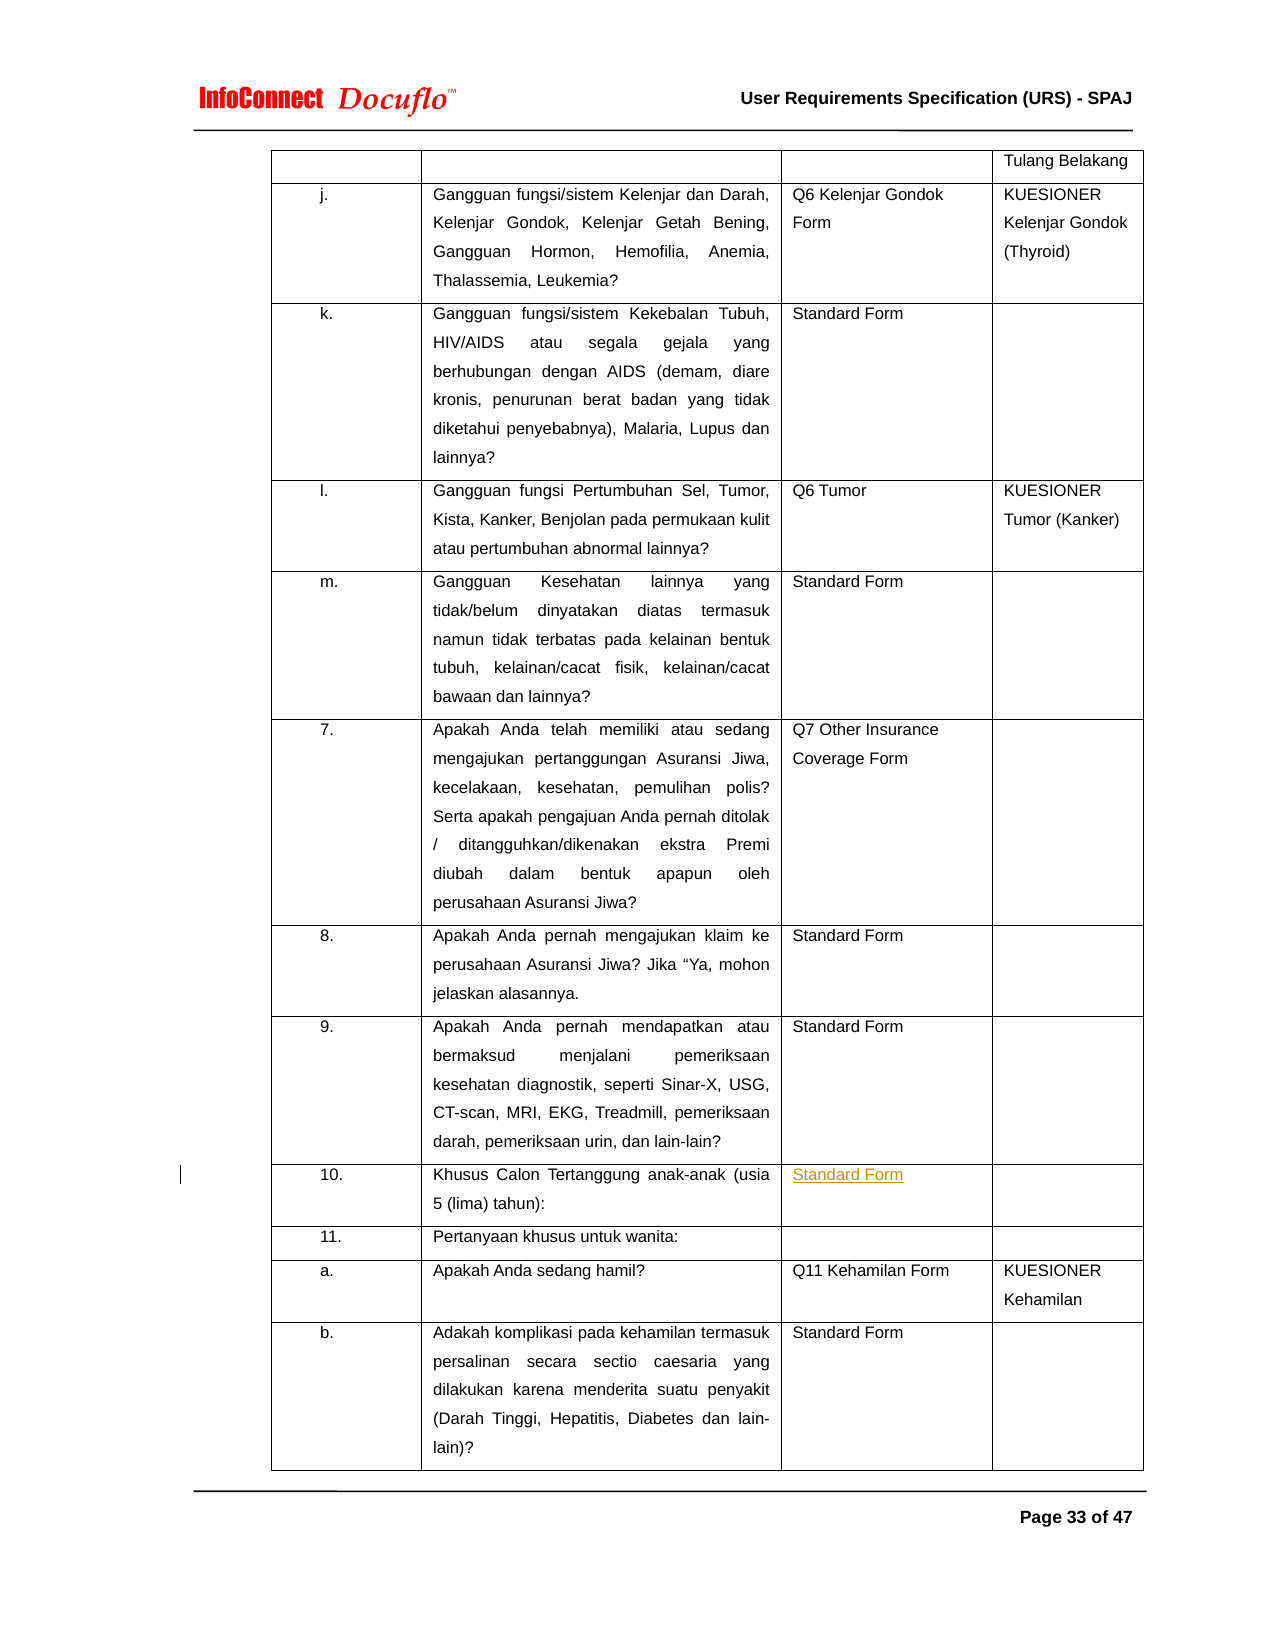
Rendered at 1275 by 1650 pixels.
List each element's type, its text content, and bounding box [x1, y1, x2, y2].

table_cell Q7 Other Insurance Coverage Form [782, 720, 992, 925]
table_cell [782, 1165, 992, 1226]
table_cell 10. [272, 1165, 421, 1226]
table_cell 7. [272, 720, 421, 925]
picture [194, 75, 465, 122]
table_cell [422, 151, 781, 183]
table_cell Apakah Anda pernah mendapatkan atau bermaksud menjalani pemeriksaan kesehatan diagnostik, seperti Sinar-X, USG, CT-scan, MRI, EKG, Treadmill, pemeriksaan darah, pemeriksaan urin, dan lain-lain? [422, 1017, 781, 1164]
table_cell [993, 151, 1143, 183]
table_cell Gangguan fungsi/sistem Kelenjar dan Darah, Kelenjar Gondok, Kelenjar Getah Bening, Gangguan Hormon, Hemofilia, Anemia, Thalassemia, Leukemia? [422, 184, 781, 303]
table_cell Khusus Calon Tertanggung anak-anak (usia 5 (lima) tahun): [422, 1165, 781, 1226]
table_cell Standard Form [782, 572, 992, 719]
table_cell [993, 1017, 1143, 1164]
table_cell [993, 1323, 1143, 1470]
table_cell Q6 Tumor [782, 481, 992, 571]
table_cell 11. [272, 1227, 421, 1259]
table_cell Apakah Anda pernah mengajukan klaim ke perusahaan Asuransi Jiwa? Jika “Ya, mohon jelaskan alasannya. [422, 926, 781, 1016]
table_cell Gangguan fungsi Pertumbuhan Sel, Tumor, Kista, Kanker, Benjolan pada permukaan kulit atau pertumbuhan abnormal lainnya? [422, 481, 781, 571]
table_cell Q11 Kehamilan Form [782, 1261, 992, 1322]
table_cell [993, 720, 1143, 925]
table_cell Adakah komplikasi pada kehamilan termasuk persalinan secara sectio caesaria yang dilakukan karena menderita suatu penyakit (Darah Tinggi, Hepatitis, Diabetes dan lain-lain)? [422, 1323, 781, 1470]
table_cell a. [272, 1261, 421, 1322]
table_cell KUESIONER Kelenjar Gondok (Thyroid) [993, 184, 1143, 303]
table_cell Standard Form [782, 926, 992, 1016]
table_cell [993, 926, 1143, 1016]
table_cell b. [272, 1323, 421, 1470]
table_cell Standard Form [782, 1323, 992, 1470]
table_cell Standard Form [782, 304, 992, 480]
table_cell [993, 304, 1143, 480]
table_cell KUESIONER Tumor (Kanker) [993, 481, 1143, 571]
table_cell Apakah Anda telah memiliki atau sedang mengajukan pertanggungan Asuransi Jiwa, kecelakaan, kesehatan, pemulihan polis? Serta apakah pengajuan Anda pernah ditolak / ditangguhkan/dikenakan ekstra Premi diubah dalam bentuk apapun oleh perusahaan Asuransi Jiwa? [422, 720, 781, 925]
table_cell Apakah Anda sedang hamil? [422, 1261, 781, 1322]
table_cell [993, 1227, 1143, 1259]
table_cell [993, 572, 1143, 719]
table_cell 9. [272, 1017, 421, 1164]
table_cell Standard Form [782, 1017, 992, 1164]
table_cell [782, 1227, 992, 1259]
table_cell 8. [272, 926, 421, 1016]
table_cell KUESIONER Kehamilan [993, 1261, 1143, 1322]
table_cell Gangguan Kesehatan lainnya yang tidak/belum dinyatakan diatas termasuk namun tidak terbatas pada kelainan bentuk tubuh, kelainan/cacat fisik, kelainan/cacat bawaan dan lainnya? [422, 572, 781, 719]
table_cell j. [272, 184, 421, 303]
table_cell i. [272, 151, 421, 183]
table_cell m. [272, 572, 421, 719]
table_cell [782, 151, 992, 183]
table_cell Pertanyaan khusus untuk wanita: [422, 1227, 781, 1259]
table_cell Q6 Kelenjar Gondok Form [782, 184, 992, 303]
table_cell [993, 1165, 1143, 1226]
table_cell l. [272, 481, 421, 571]
table_cell k. [272, 304, 421, 480]
table_cell Gangguan fungsi/sistem Kekebalan Tubuh, HIV/AIDS atau segala gejala yang berhubungan dengan AIDS (demam, diare kronis, penurunan berat badan yang tidak diketahui penyebabnya), Malaria, Lupus dan lainnya? [422, 304, 781, 480]
